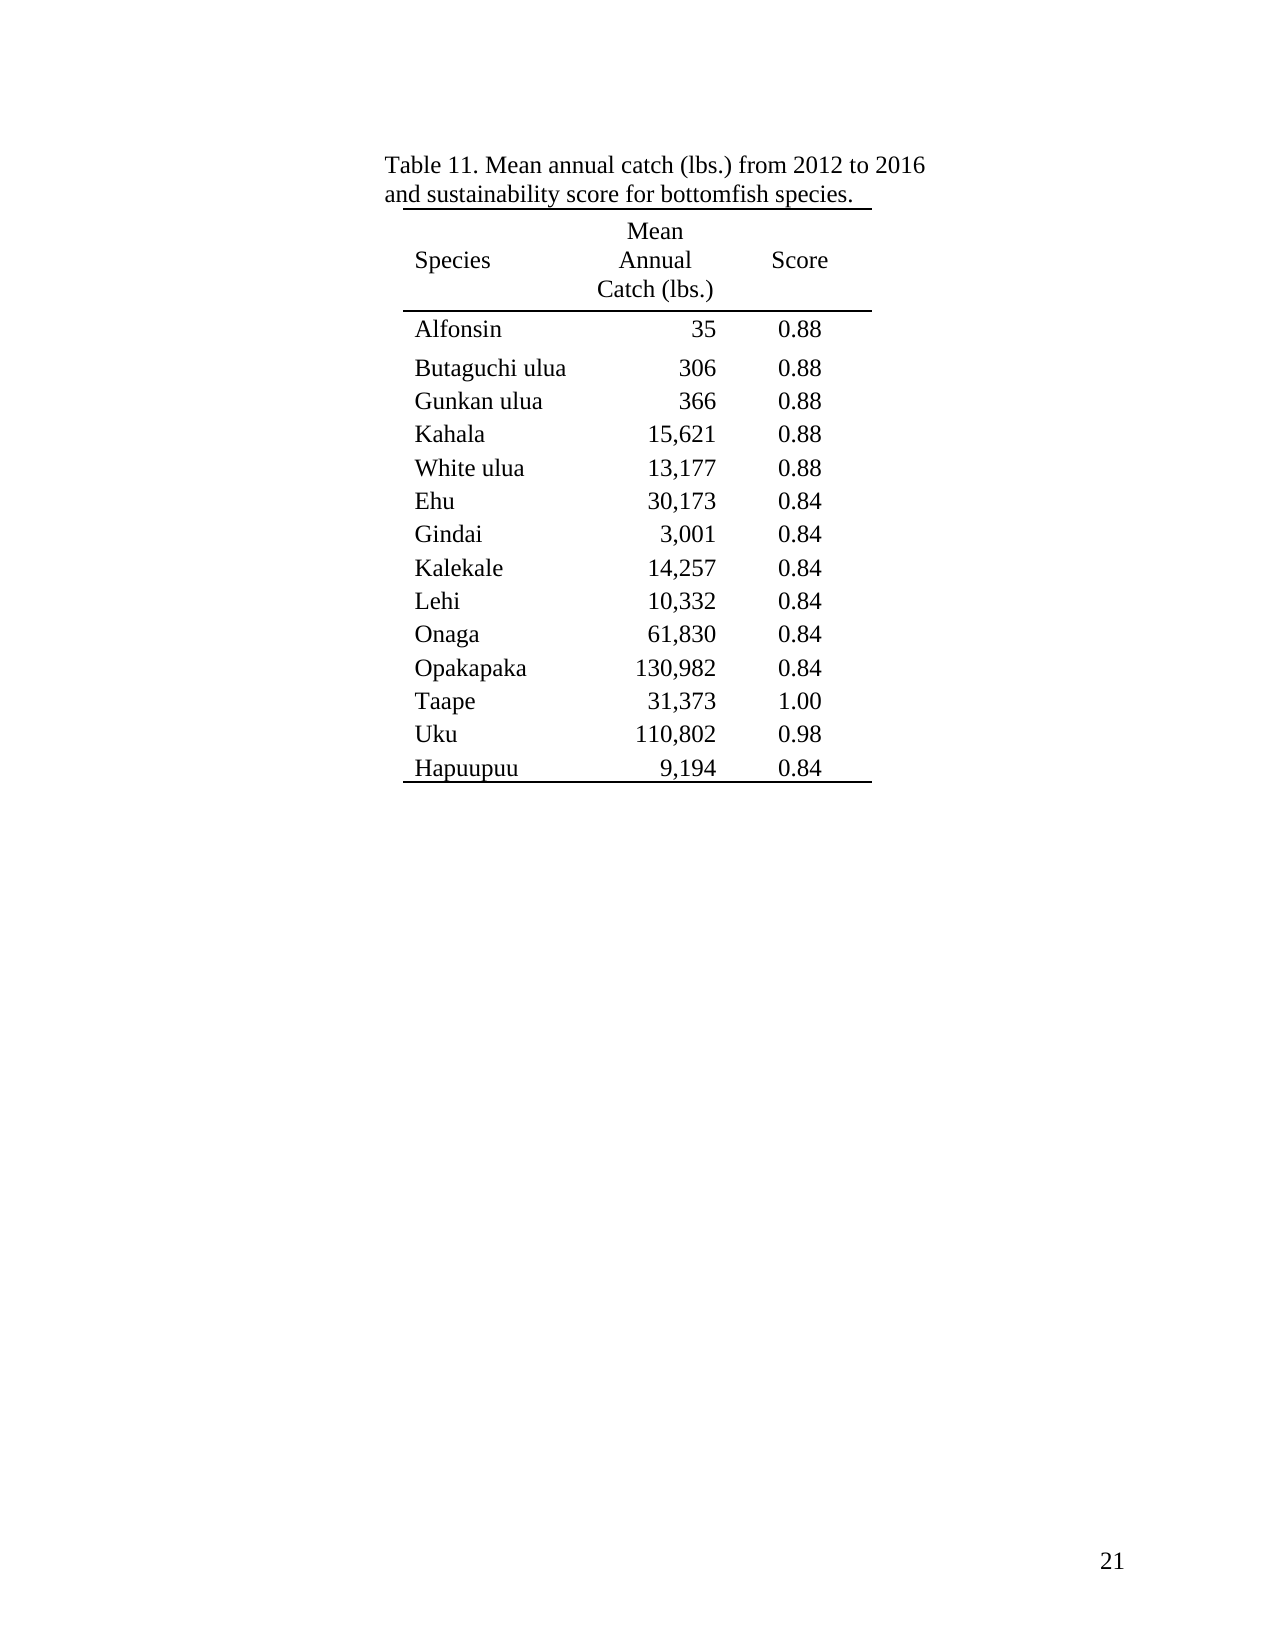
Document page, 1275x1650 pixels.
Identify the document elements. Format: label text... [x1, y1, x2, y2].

table_header Species [403, 210, 583, 309]
table_cell 0.98 [728, 715, 872, 748]
table_cell Gindai [403, 515, 583, 548]
table_cell 130,982 [583, 648, 727, 681]
table_header Score [728, 210, 872, 309]
table_cell Uku [403, 715, 583, 748]
table_cell 61,830 [583, 615, 727, 648]
table_cell 0.84 [728, 615, 872, 648]
table_cell 31,373 [583, 681, 727, 715]
table_cell 0.88 [728, 415, 872, 448]
table_cell 0.84 [728, 548, 872, 581]
table_cell 0.88 [728, 381, 872, 415]
table_cell Onaga [403, 615, 583, 648]
table_cell 0.84 [728, 481, 872, 515]
table_cell 15,621 [583, 415, 727, 448]
table_cell 110,802 [583, 715, 727, 748]
table_cell Kahala [403, 415, 583, 448]
table_cell 1.00 [728, 681, 872, 715]
table_header Mean Annual Catch (lbs.) [583, 210, 727, 309]
table_cell Taape [403, 681, 583, 715]
table_cell 3,001 [583, 515, 727, 548]
table_cell 0.88 [728, 448, 872, 481]
table_cell 30,173 [583, 481, 727, 515]
table_cell Ehu [403, 481, 583, 515]
table_cell 306 [583, 343, 727, 381]
table_cell Butaguchi ulua [403, 343, 583, 381]
table_cell 0.88 [728, 312, 872, 343]
text Table 11. Mean annual catch (lbs.) from 2012 to 2016 and sustainability score for bottomfish species. [384, 150, 937, 207]
table_cell 0.84 [728, 581, 872, 615]
table_cell 366 [583, 381, 727, 415]
table_cell 14,257 [583, 548, 727, 581]
table_cell 9,194 [583, 748, 727, 781]
table_cell Alfonsin [403, 312, 583, 343]
table_cell Hapuupuu [403, 748, 583, 781]
table_cell 0.84 [728, 648, 872, 681]
table_cell 10,332 [583, 581, 727, 615]
table_cell 0.84 [728, 515, 872, 548]
table_cell 0.84 [728, 748, 872, 781]
table_cell Kalekale [403, 548, 583, 581]
table_cell Lehi [403, 581, 583, 615]
table_cell White ulua [403, 448, 583, 481]
table_cell Opakapaka [403, 648, 583, 681]
table_cell 35 [583, 312, 727, 343]
table_cell 13,177 [583, 448, 727, 481]
table_cell Gunkan ulua [403, 381, 583, 415]
table_cell 0.88 [728, 343, 872, 381]
